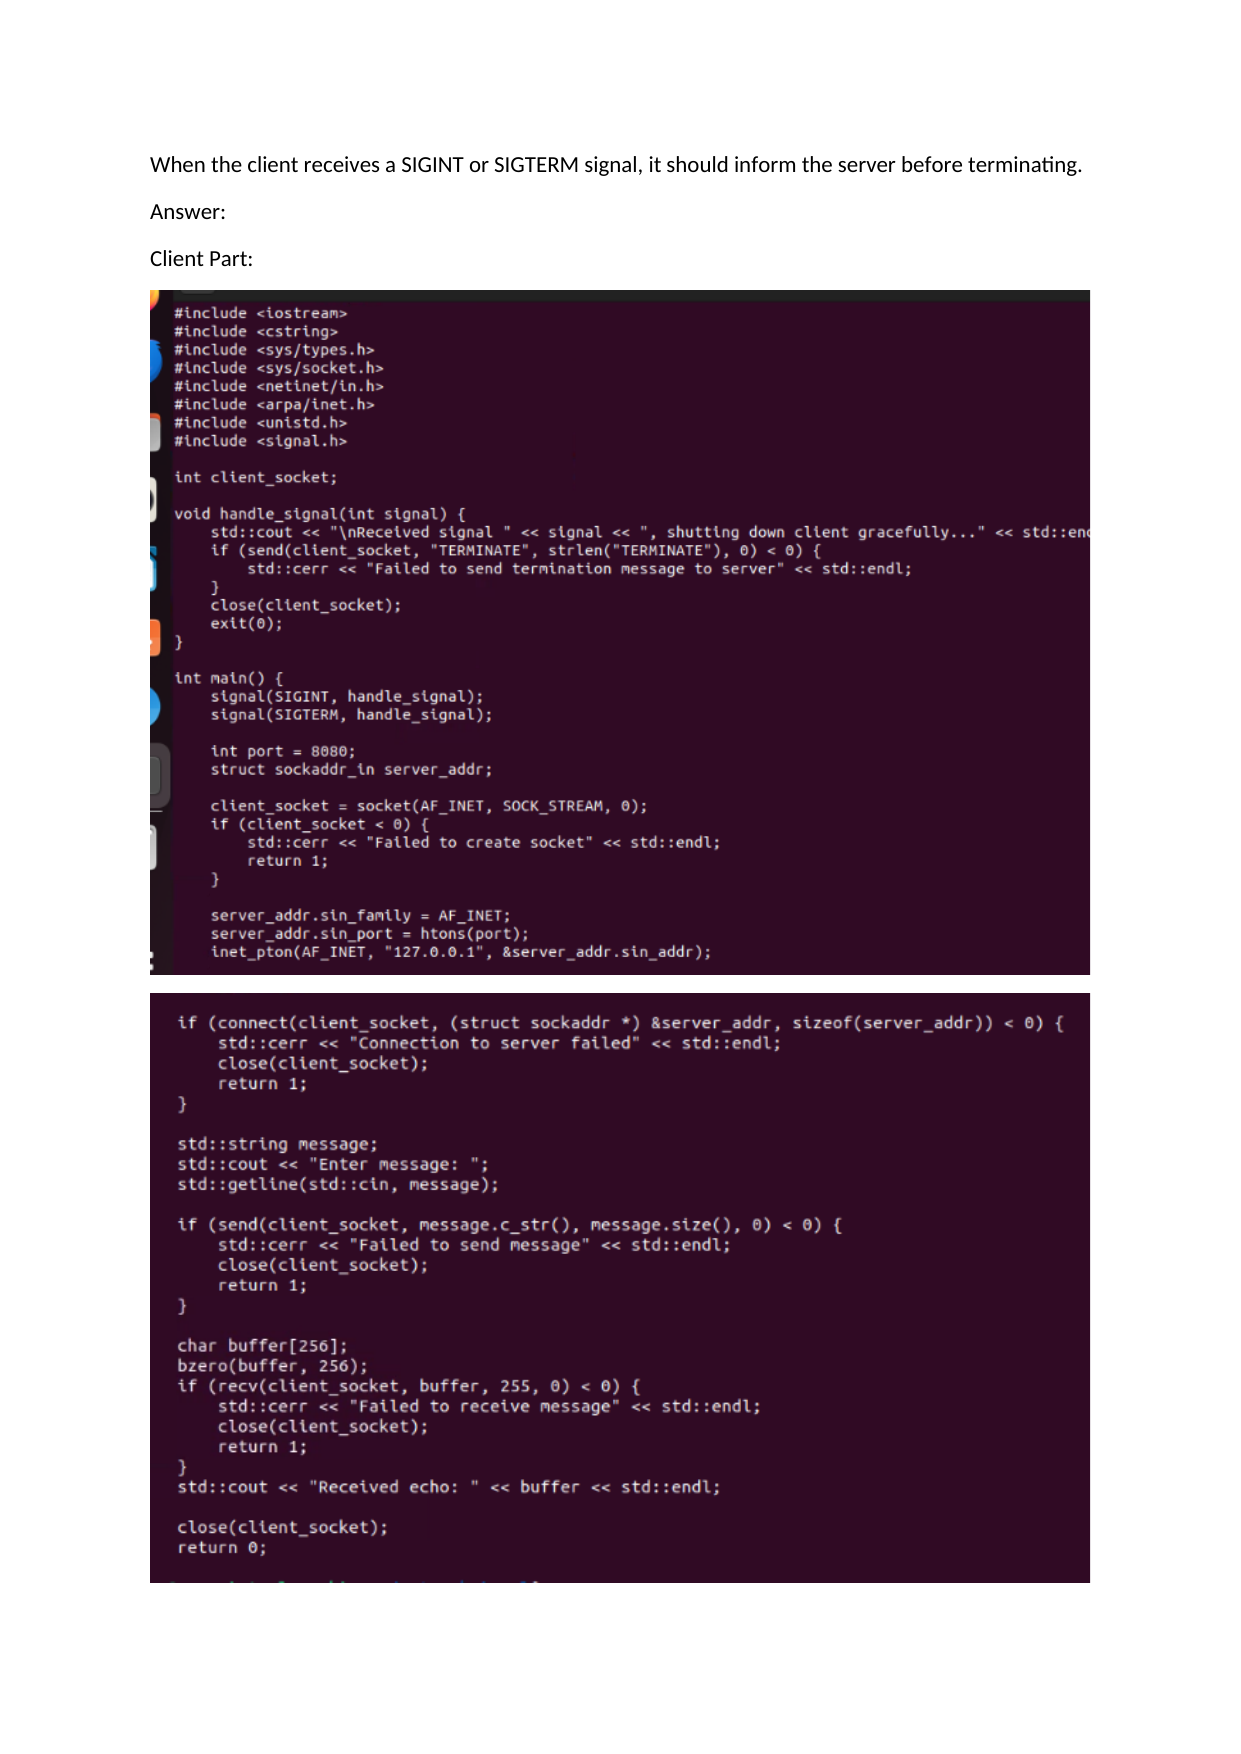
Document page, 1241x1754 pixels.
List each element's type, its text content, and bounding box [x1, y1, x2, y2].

picture [150, 290, 1091, 975]
text Answer: [150, 197, 1090, 225]
text When the client receives a SIGINT or SIGTERM signal, it should inform the server before terminating. [150, 150, 1090, 178]
text Client Part: [150, 244, 1090, 272]
picture [150, 993, 1091, 1583]
